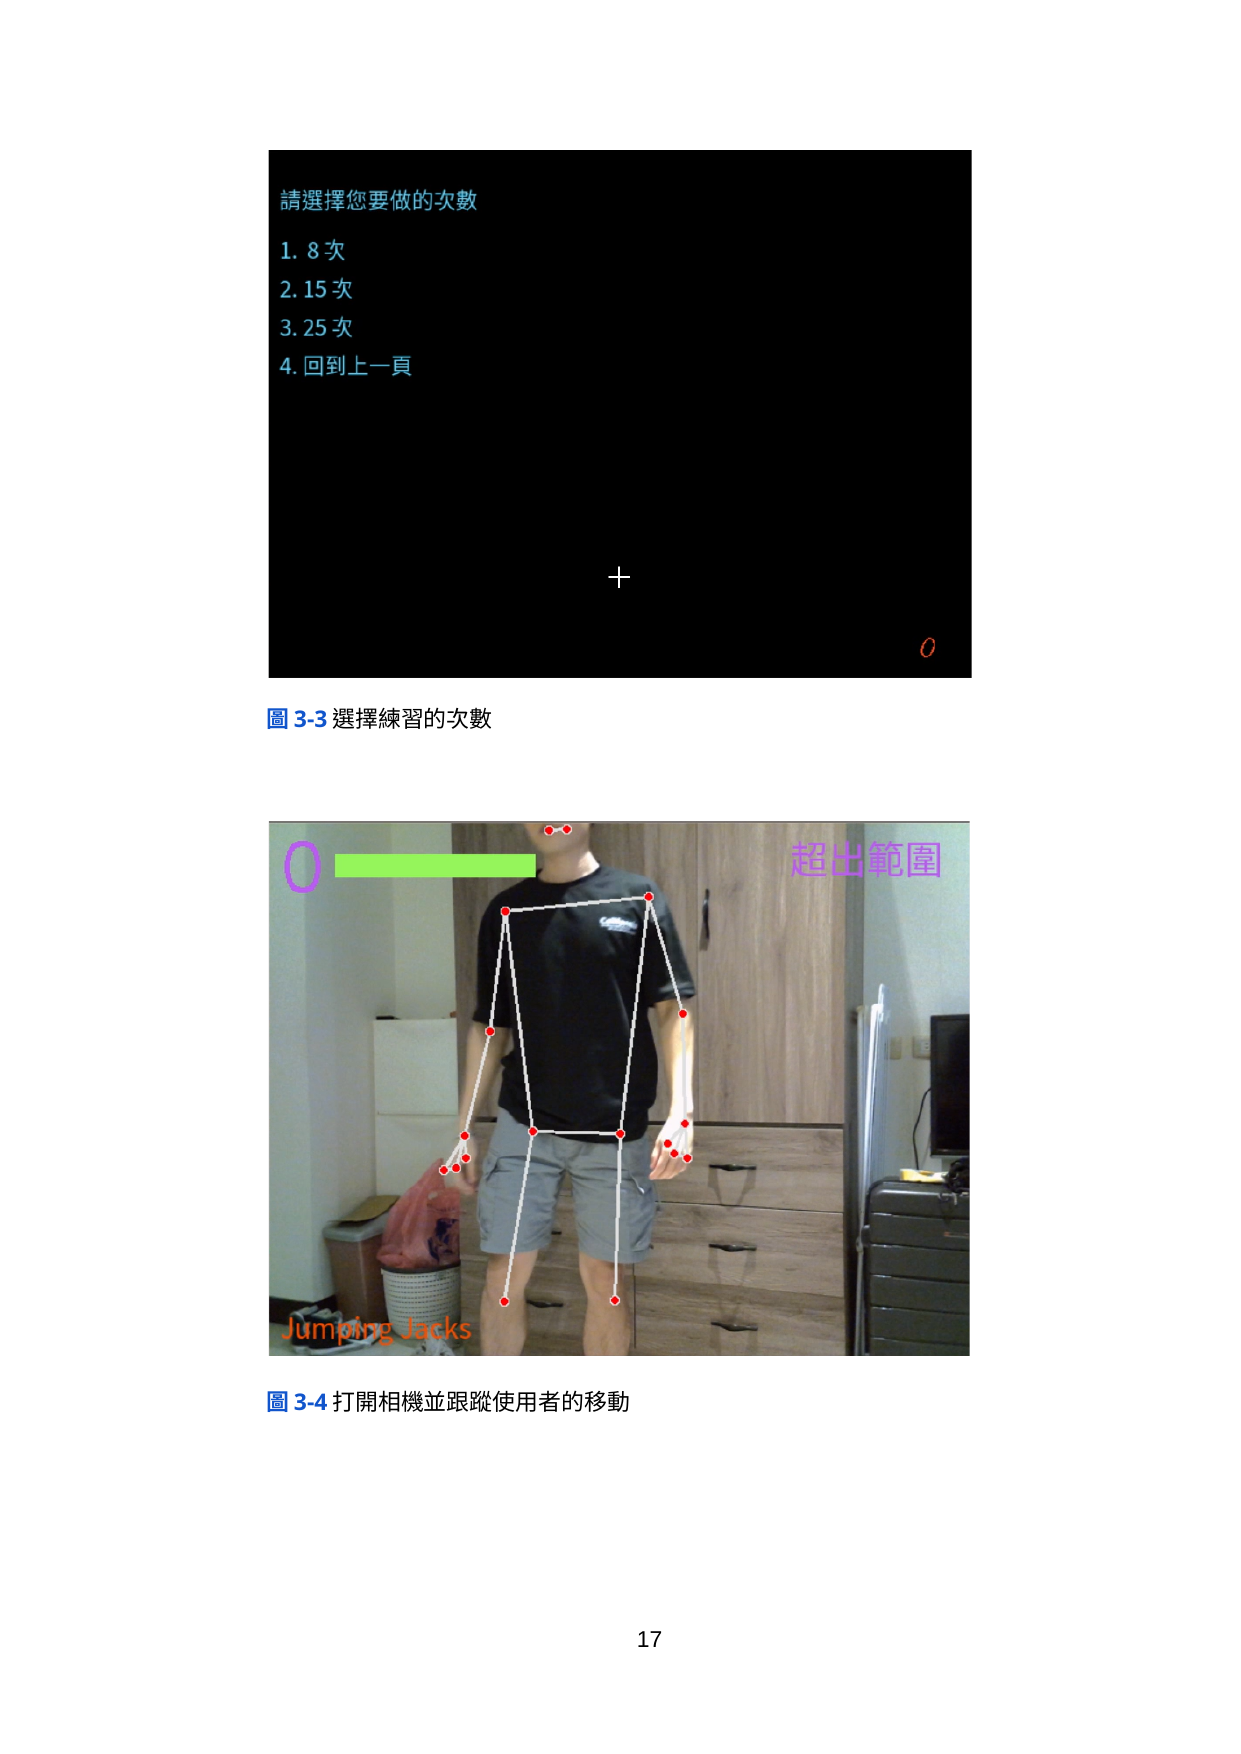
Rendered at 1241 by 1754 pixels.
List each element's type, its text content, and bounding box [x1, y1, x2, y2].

picture [268, 150, 972, 678]
picture [268, 821, 970, 1356]
